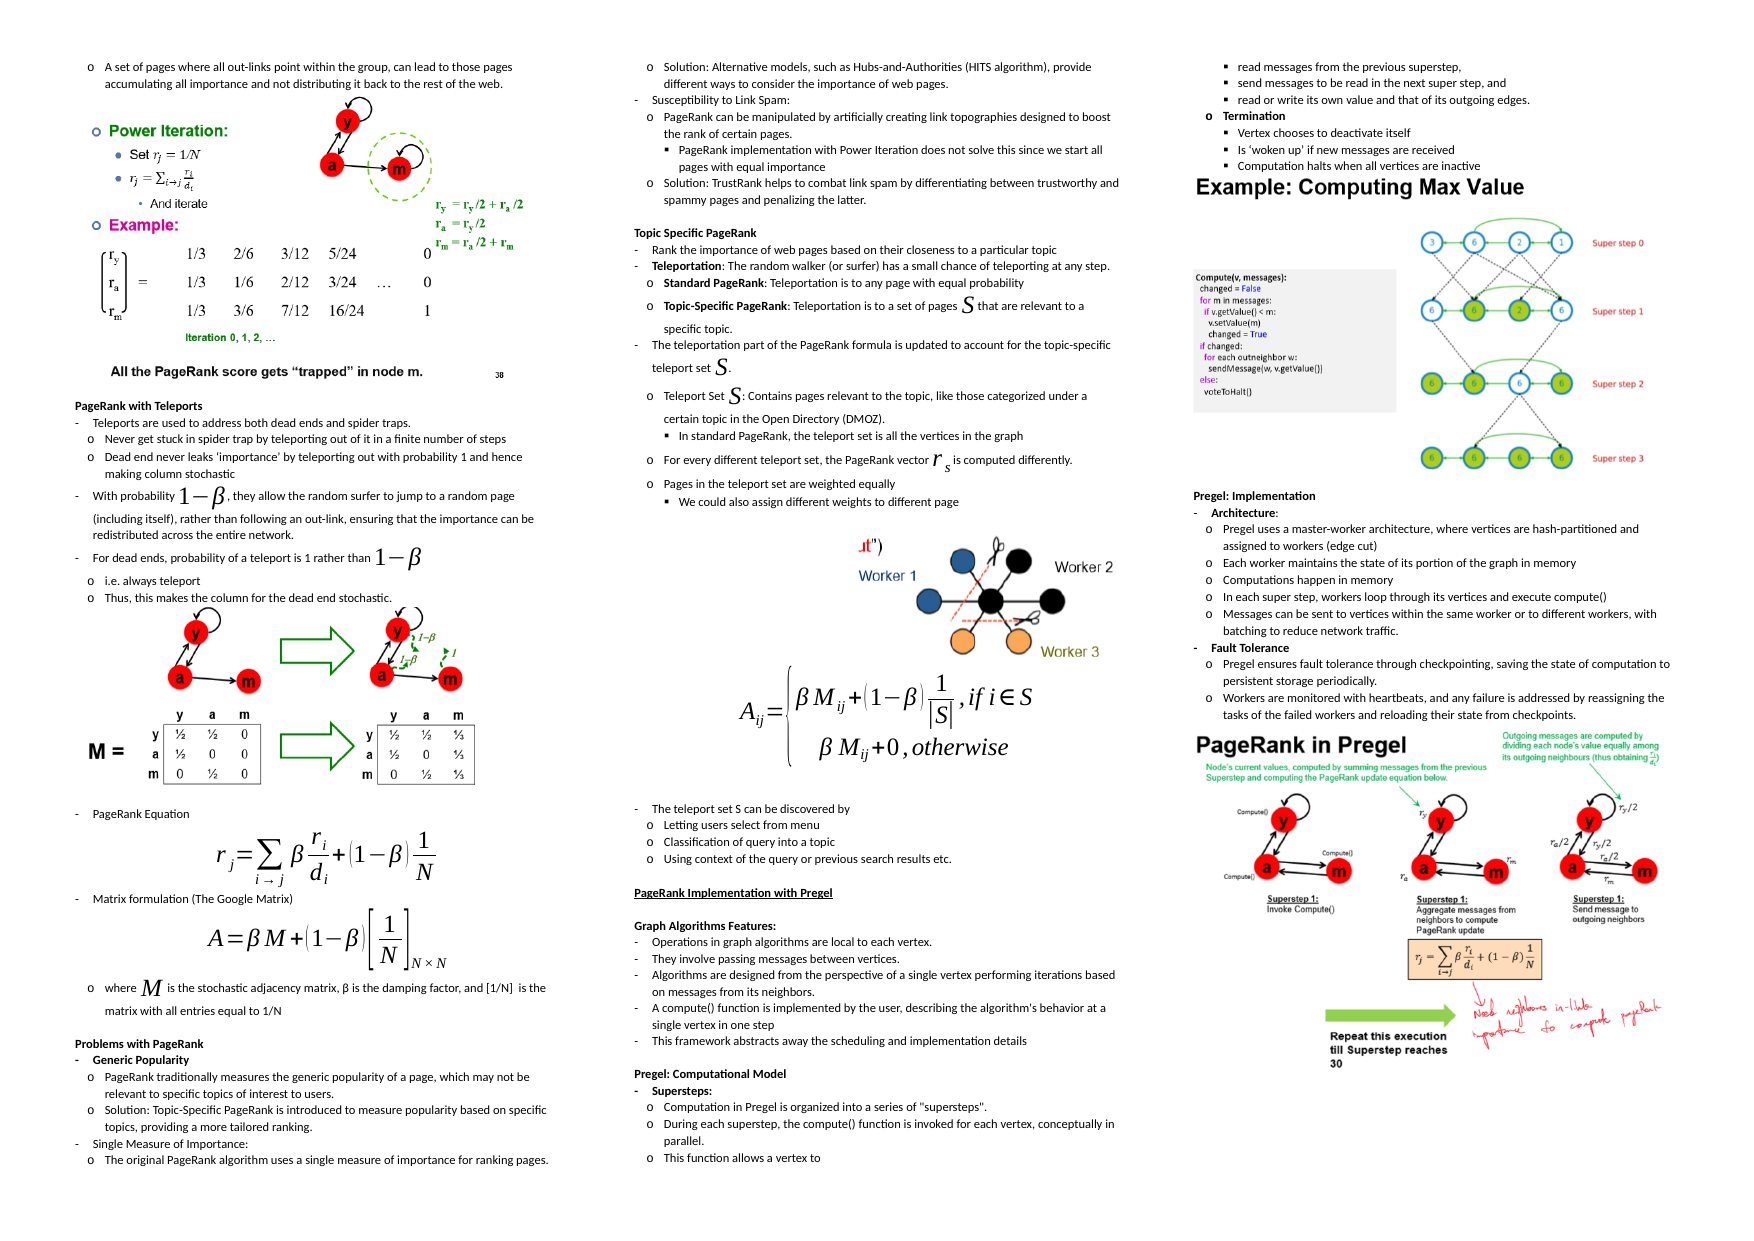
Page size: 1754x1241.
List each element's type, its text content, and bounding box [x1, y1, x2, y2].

list Termination [1205, 108, 1679, 124]
picture [1193, 175, 1650, 470]
list Pregel ensures fault tolerance through checkpointing, saving the state of computation to persistent storage periodically. [1205, 656, 1679, 689]
text Topic Specific PageRank [634, 226, 1119, 241]
list Pregel uses a master-worker architecture, where vertices are hash-partitioned and assigned to workers (edge cut) [1205, 521, 1679, 554]
list Solution: TrustRank helps to combat link spam by differentiating between trustworthy and spammy pages and penalizing the latter. [646, 176, 1119, 208]
list Supersteps: [634, 1083, 1119, 1098]
list Single Measure of Importance: [75, 1136, 560, 1151]
list PageRank traditionally measures the generic popularity of a page, which may not be relevant to specific topics of interest to users. [87, 1069, 560, 1101]
list Computations happen in memory [1205, 572, 1679, 588]
list Operations in graph algorithms are local to each vertex. [634, 935, 1119, 950]
list Matrix formulation (The Google Matrix) [75, 891, 560, 906]
text Pregel: Computational Model [634, 1066, 1119, 1082]
list In each super step, workers loop through its vertices and execute compute() [1205, 589, 1679, 605]
list Each worker maintains the state of its portion of the graph in memory [1205, 555, 1679, 571]
list Teleportation: The random walker (or surfer) has a small chance of teleporting at any step. [634, 258, 1119, 274]
list This function allows a vertex to [646, 1150, 1119, 1166]
text Problems with PageRank [75, 1036, 560, 1051]
list Solution: Topic-Specific PageRank is introduced to measure popularity based on specific topics, providing a more tailored ranking. [87, 1102, 560, 1135]
text Graph Algorithms Features: [634, 918, 1119, 933]
list Standard PageRank: Teleportation is to any page with equal probability [646, 275, 1119, 291]
list A compute() function is implemented by the user, describing the algorithm's behavior at a single vertex in one step [634, 1001, 1119, 1032]
list Is ‘woken up’ if new messages are received [1223, 142, 1679, 157]
list They involve passing messages between vertices. [634, 951, 1119, 966]
picture [1193, 723, 1679, 1070]
list Thus, this makes the column for the dead end stochastic. [87, 590, 560, 606]
list In standard PageRank, the teleport set is all the vertices in the graph [664, 428, 1119, 443]
list Computation halts when all vertices are inactive [1223, 158, 1679, 174]
list Dead end never leaks ‘importance’ by teleporting out with probability 1 and hence making column stochastic [87, 449, 560, 481]
list For every different teleport set, the PageRank vector is computed differently. [646, 444, 1119, 476]
list Pages in the teleport set are weighted equally [646, 477, 1119, 493]
text Pregel: Implementation [1193, 488, 1679, 504]
list A set of pages where all out-links point within the group, can lead to those pages accumulating all importance and not distributing it back to the rest of the web. [87, 59, 560, 91]
list Topic-Specific PageRank: Teleportation is to a set of pages that are relevant to a specific topic. [646, 292, 1119, 336]
list Susceptibility to Link Spam: [634, 93, 1119, 108]
list Generic Popularity [75, 1052, 560, 1068]
list The original PageRank algorithm uses a single measure of importance for ranking pages. [87, 1152, 560, 1168]
picture [858, 535, 1119, 664]
list Rank the importance of web pages based on their closeness to a particular topic [634, 242, 1119, 257]
list Messages can be sent to vertices within the same worker or to different workers, with batching to reduce network traffic​​. [1205, 606, 1679, 639]
list During each superstep, the compute() function is invoked for each vertex, conceptually in parallel. [646, 1116, 1119, 1149]
list Algorithms are designed from the perspective of a single vertex performing iterations based on messages from its neighbors. [634, 968, 1119, 999]
list read or write its own value and that of its outgoing edges. [1223, 92, 1679, 107]
list Never get stuck in spider trap by teleporting out of it in a finite number of steps [87, 432, 560, 447]
text PageRank with Teleports [75, 399, 560, 414]
list With probability , they allow the random surfer to jump to a random page (including itself), rather than following an out-link, ensuring that the importance can be redistributed across the entire network. [75, 482, 560, 543]
picture [86, 607, 497, 788]
list Architecture: [1193, 505, 1679, 520]
picture [86, 92, 525, 380]
list Computation in Pregel is organized into a series of "supersteps". [646, 1099, 1119, 1115]
list Classification of query into a topic [646, 834, 1119, 850]
list PageRank Equation [75, 806, 560, 821]
list Teleports are used to address both dead ends and spider traps. [75, 415, 560, 430]
list Solution: Alternative models, such as Hubs-and-Authorities (HITS algorithm), provide different ways to consider the importance of web pages. [646, 59, 1119, 91]
list The teleportation part of the PageRank formula is updated to account for the topic-specific teleport set . [634, 337, 1119, 381]
list Vertex chooses to deactivate itself [1223, 126, 1679, 141]
list We could also assign different weights to different page [664, 494, 1119, 509]
list i.e. always teleport [87, 573, 560, 589]
list Letting users select from menu [646, 817, 1119, 833]
list Teleport Set : Contains pages relevant to the topic, like those categorized under a certain topic in the Open Directory (DMOZ). [646, 382, 1119, 427]
list PageRank implementation with Power Iteration does not solve this since we start all pages with equal importance [664, 143, 1119, 174]
list Fault Tolerance [1193, 640, 1679, 655]
list send messages to be read in the next super step, and [1223, 76, 1679, 91]
list The teleport set S can be discovered by [634, 801, 1119, 816]
list Workers are monitored with heartbeats, and any failure is addressed by reassigning the tasks of the failed workers and reloading their state from checkpoints. [1205, 690, 1679, 722]
list read messages from the previous superstep, [1223, 59, 1679, 74]
text PageRank Implementation with Pregel [634, 885, 1119, 901]
list Using context of the query or previous search results etc. [646, 852, 1119, 868]
list where is the stochastic adjacency matrix, β is the damping factor, and [1/N] is the matrix with all entries equal to 1/N [87, 974, 560, 1018]
list PageRank can be manipulated by artificially creating link topographies designed to boost the rank of certain pages. [646, 109, 1119, 141]
list This framework abstracts away the scheduling and implementation details [634, 1033, 1119, 1049]
list For dead ends, probability of a teleport is 1 rather than [75, 544, 560, 572]
